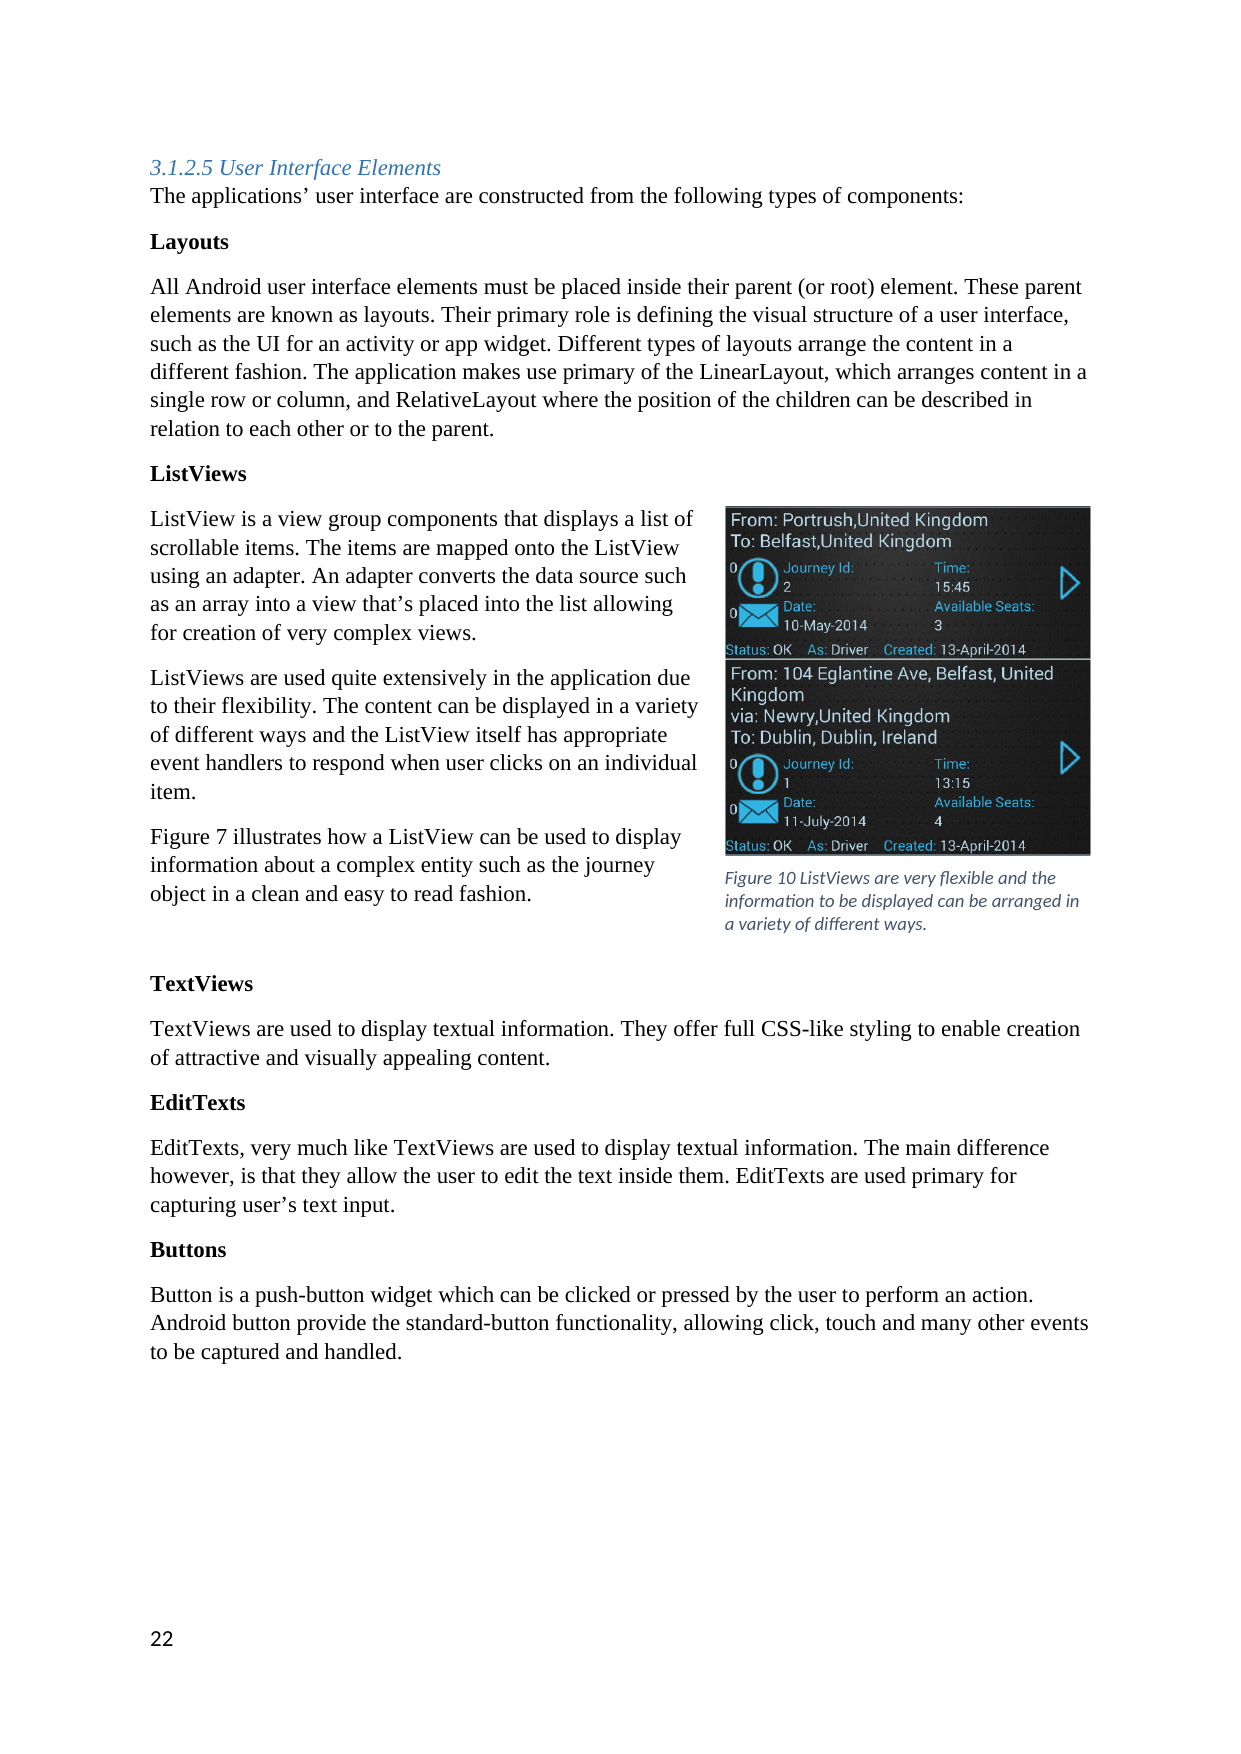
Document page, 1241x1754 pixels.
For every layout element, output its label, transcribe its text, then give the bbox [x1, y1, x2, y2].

text EditTexts, very much like TextViews are used to display textual information. The main difference however, is that they allow the user to edit the text inside them. EditTexts are used primary for capturing user’s text input. [150, 1134, 1090, 1217]
text All Android user interface elements must be placed inside their parent (or root) element. These parent elements are known as layouts. Their primary role is defining the visual structure of a user interface, such as the UI for an activity or app widget. Different types of layouts arrange the content in a different fashion. The application makes use primary of the LinearLayout, which arranges content in a single row or column, and RelativeLayout where the position of the children can be described in relation to each other or to the parent. [150, 273, 1090, 441]
text EditTexts [150, 1089, 1090, 1115]
text Buttons [150, 1236, 1090, 1262]
text Layouts [150, 228, 1090, 254]
text ListViews [150, 460, 1090, 486]
picture [724, 506, 1091, 856]
subtitle 3.1.2.5 User Interface Elements [150, 154, 1090, 181]
text ListViews are used quite extensively in the application due to their flexibility. The content can be displayed in a variety of different ways and the ListView itself has appropriate event handlers to respond when user clicks on an individual item. [150, 664, 724, 804]
text ListView is a view group components that displays a list of scrollable items. The items are mapped onto the ListView using an adapter. An adapter converts the data source such as an array into a view that’s placed into the list allowing for creation of very complex views. [150, 505, 1090, 645]
text TextViews [150, 970, 1090, 996]
text The applications’ user interface are constructed from the following types of components: [150, 183, 1090, 209]
text TextViews are used to display textual information. They offer full CSS-like styling to enable creation of attractive and visually appealing content. [150, 1015, 1090, 1070]
text Button is a push-button widget which can be clicked or pressed by the user to perform an action. Android button provide the standard-button functionality, allowing click, touch and many other events to be captured and handled. [150, 1281, 1090, 1364]
text Figure 7 illustrates how a ListView can be used to display information about a complex entity such as the journey object in a clean and easy to read fashion. [150, 823, 1090, 906]
